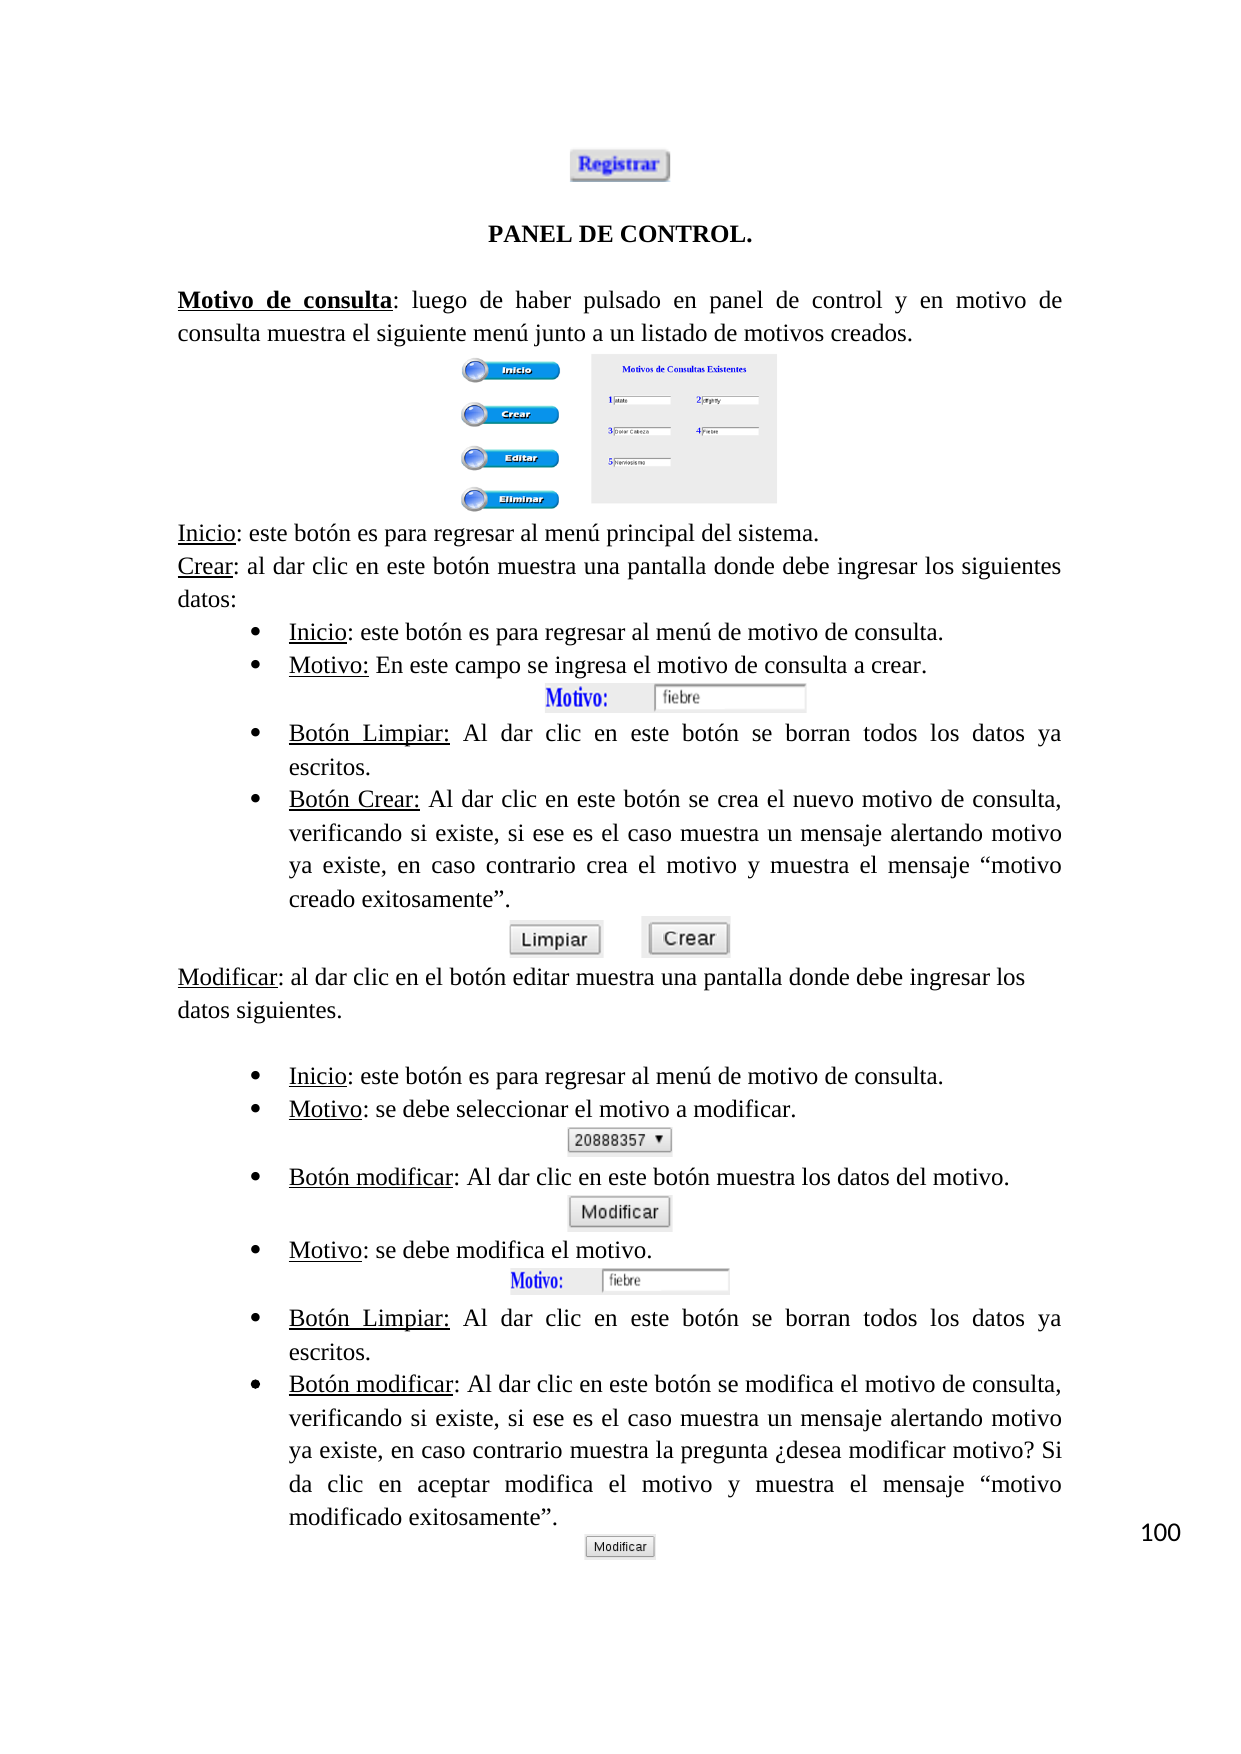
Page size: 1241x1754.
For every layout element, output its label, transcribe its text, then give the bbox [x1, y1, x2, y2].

picture [510, 1268, 730, 1295]
list Botón modificar: Al dar clic en este botón muestra los datos del motivo. [251, 1162, 1063, 1191]
list Inicio: este botón es para regresar al menú de motivo de consulta. [251, 617, 1063, 646]
text Motivo de consulta: luego de haber pulsado en panel de control y en motivo de consulta muestra el siguiente menú junto a un listado de motivos creados. [177, 285, 1063, 347]
text PANEL DE CONTROL. [177, 219, 1063, 248]
picture [509, 920, 604, 958]
picture [567, 1127, 673, 1157]
list Botón modificar: Al dar clic en este botón se modifica el motivo de consulta, verificando si existe, si ese es el caso muestra un mensaje alertando motivo ya existe, en caso contrario muestra la pregunta ¿desea modificar motivo? Si da clic en aceptar modifica el motivo y muestra el mensaje “motivo modificado exitosamente”. [251, 1369, 1063, 1530]
list Motivo: se debe modifica el motivo. [251, 1236, 1063, 1264]
list Botón Crear: Al dar clic en este botón se crea el nuevo motivo de consulta, verificando si existe, si ese es el caso muestra un mensaje alertando motivo ya existe, en caso contrario crea el motivo y muestra el mensaje “motivo creado exitosamente”. [251, 784, 1063, 912]
list Motivo: En este campo se ingresa el motivo de consulta a crear. [251, 651, 1063, 679]
picture [457, 351, 783, 514]
picture [544, 683, 807, 713]
text Crear: al dar clic en este botón muestra una pantalla donde debe ingresar los siguientes datos: [177, 551, 1063, 613]
text Inicio: este botón es para regresar al menú principal del sistema. [177, 518, 1063, 547]
text Modificar: al dar clic en el botón editar muestra una pantalla donde debe ingresar los datos siguientes. [177, 962, 1063, 1024]
list Inicio: este botón es para regresar al menú de motivo de consulta. [251, 1061, 1063, 1090]
list Motivo: se debe seleccionar el motivo a modificar. [251, 1094, 1063, 1123]
picture [584, 1534, 656, 1560]
picture [641, 916, 731, 958]
picture [569, 147, 671, 182]
list Botón Limpiar: Al dar clic en este botón se borran todos los datos ya escritos. [251, 1303, 1063, 1365]
list Botón Limpiar: Al dar clic en este botón se borran todos los datos ya escritos. [251, 718, 1063, 780]
picture [567, 1195, 673, 1232]
